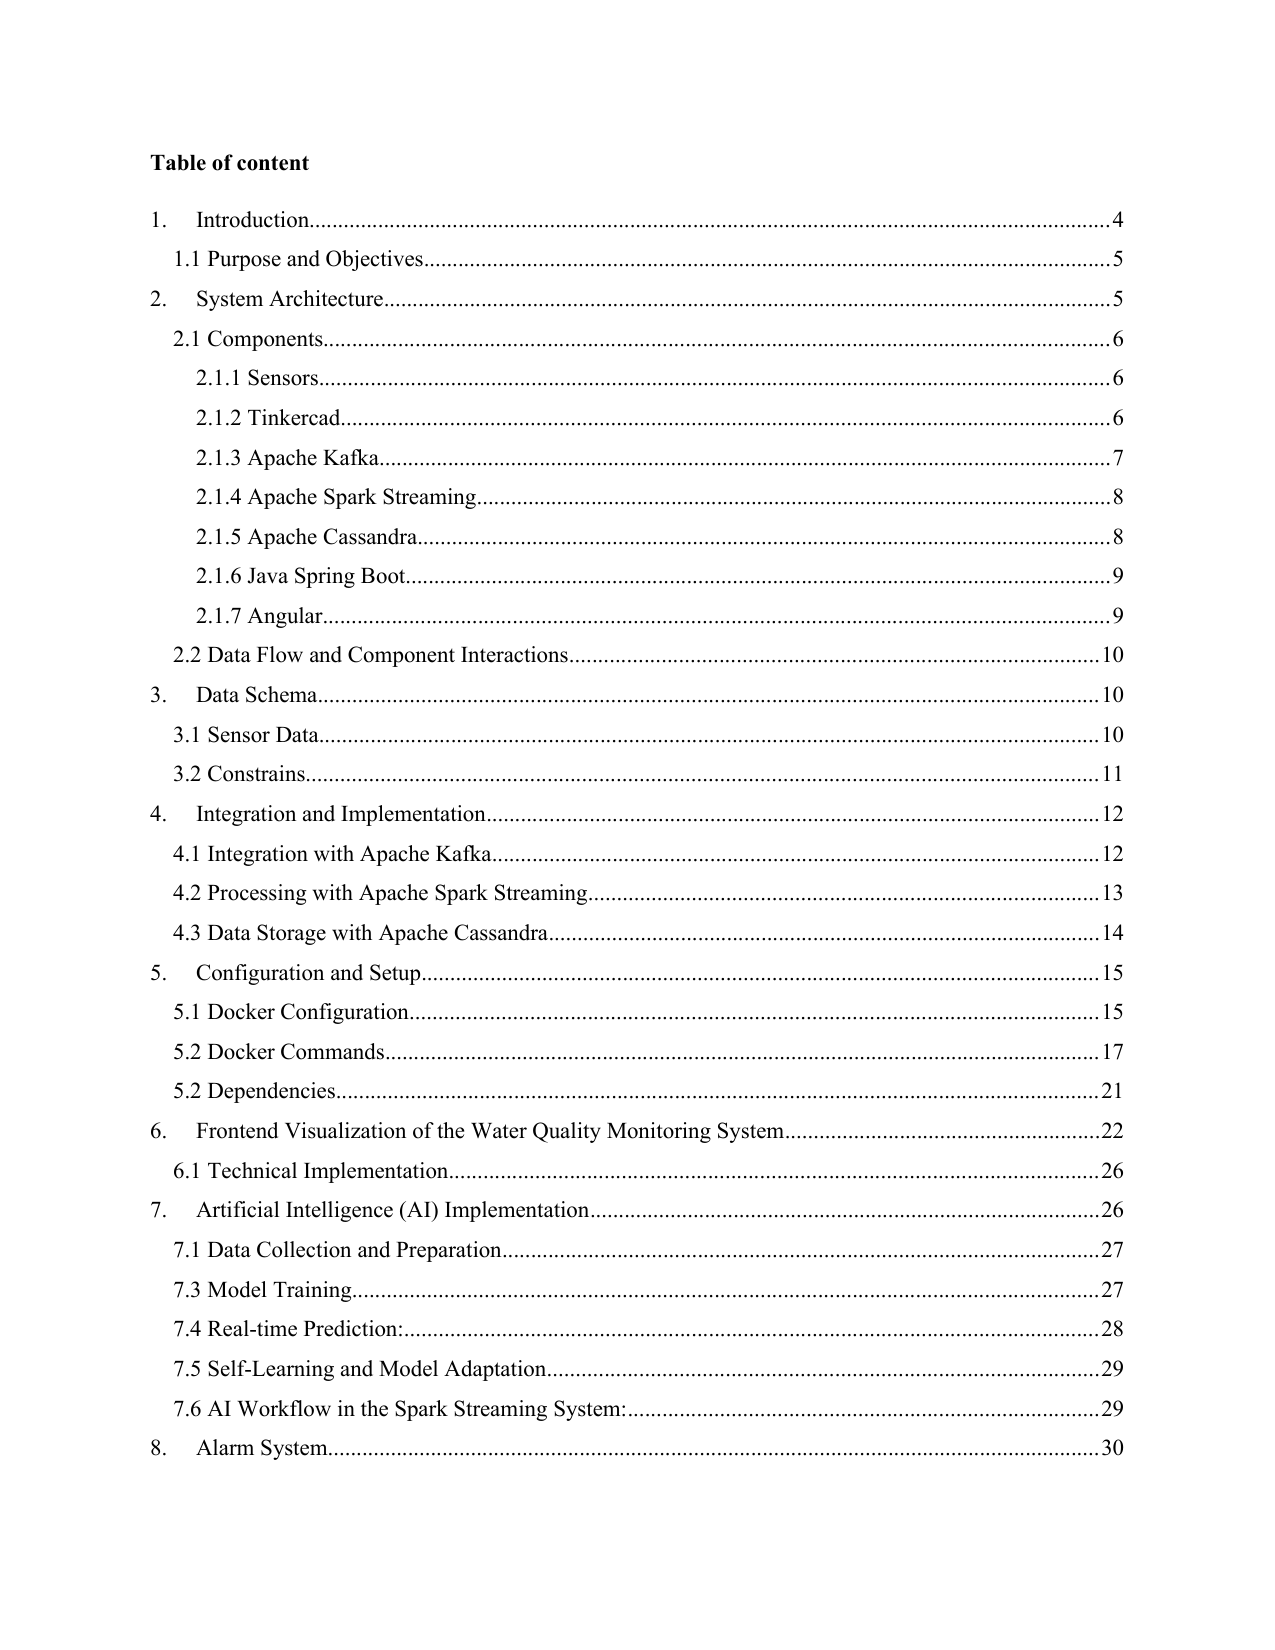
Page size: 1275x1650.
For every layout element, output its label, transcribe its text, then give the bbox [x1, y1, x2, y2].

text Table of content [150, 150, 1125, 175]
